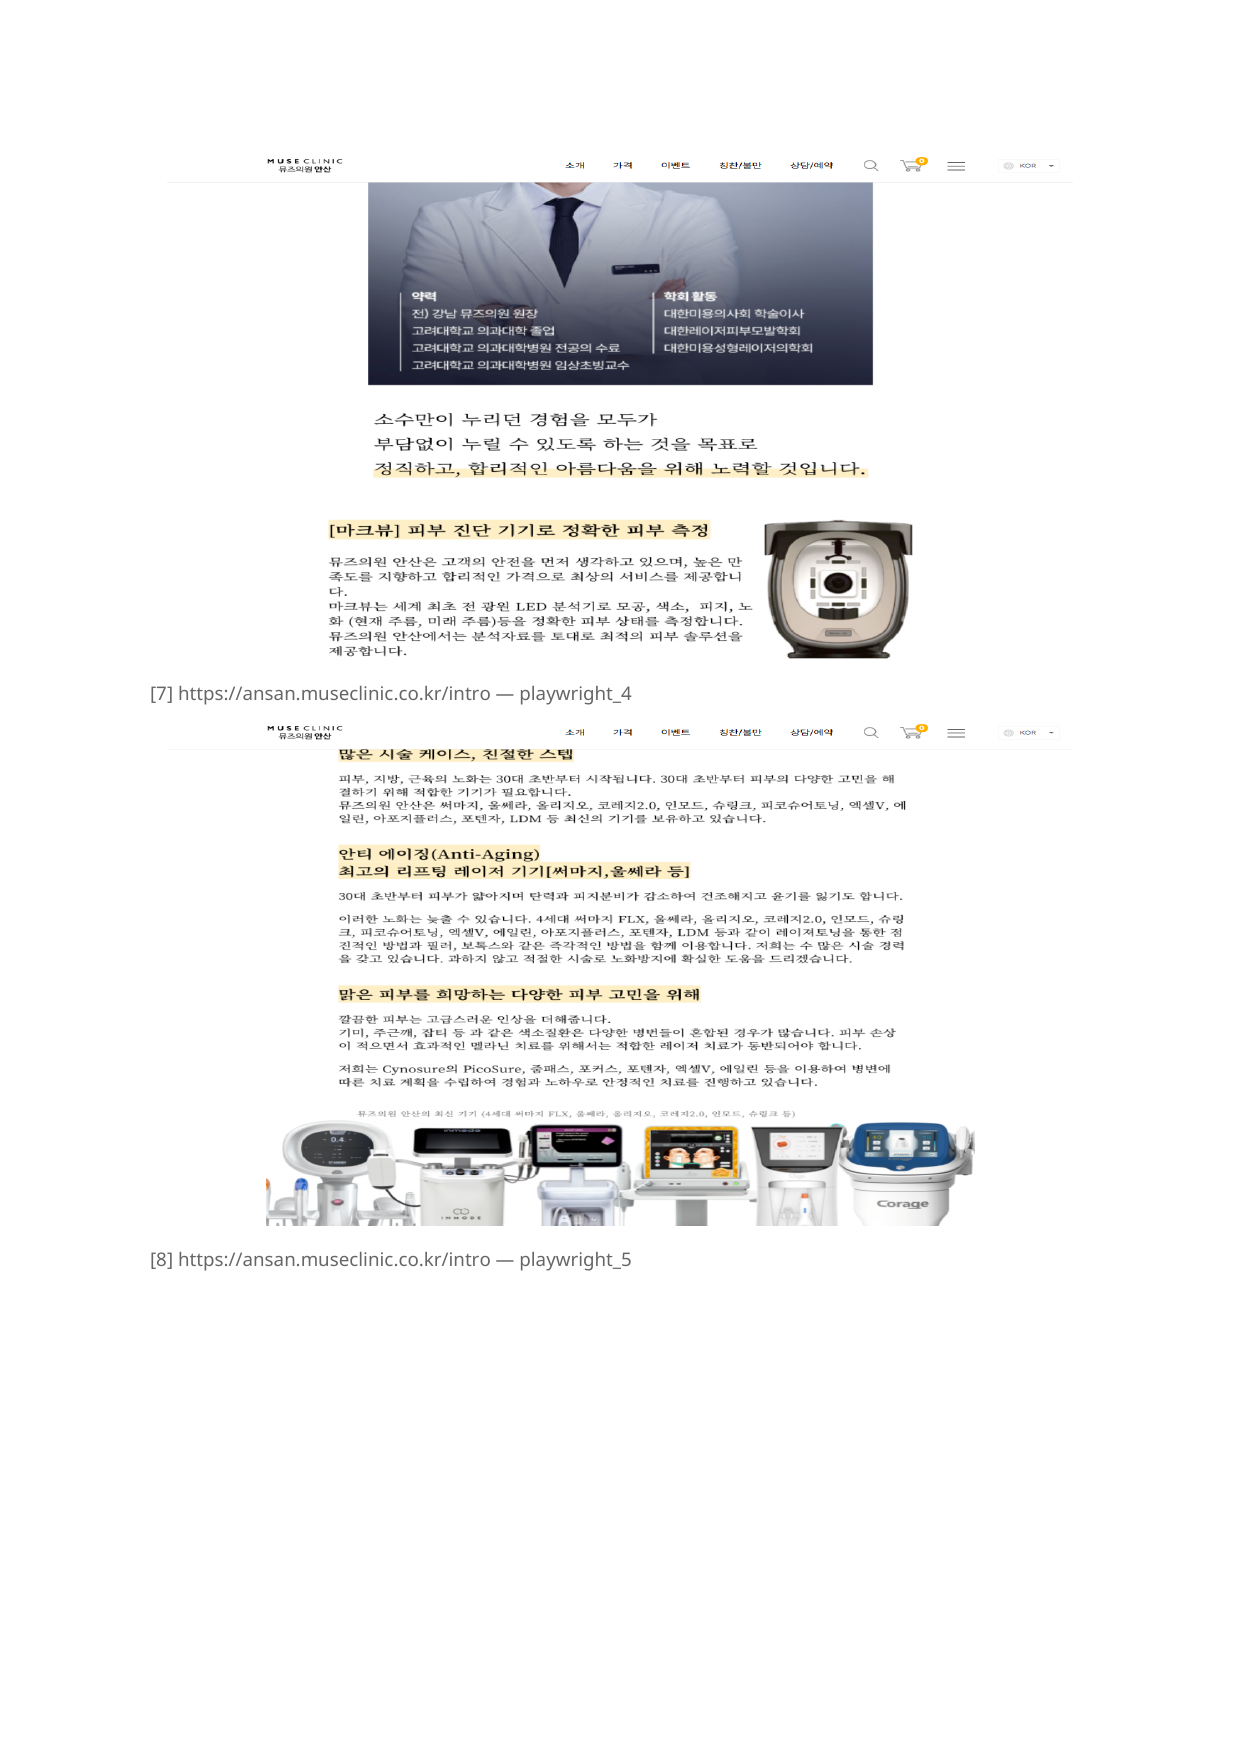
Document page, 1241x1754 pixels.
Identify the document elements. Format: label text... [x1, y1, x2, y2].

text [8] https://ansan.museclinic.co.kr/intro — playwright_5 [150, 1246, 1090, 1272]
text [7] https://ansan.museclinic.co.kr/intro — playwright_4 [150, 680, 1090, 706]
picture [167, 716, 1074, 1226]
picture [167, 150, 1074, 660]
